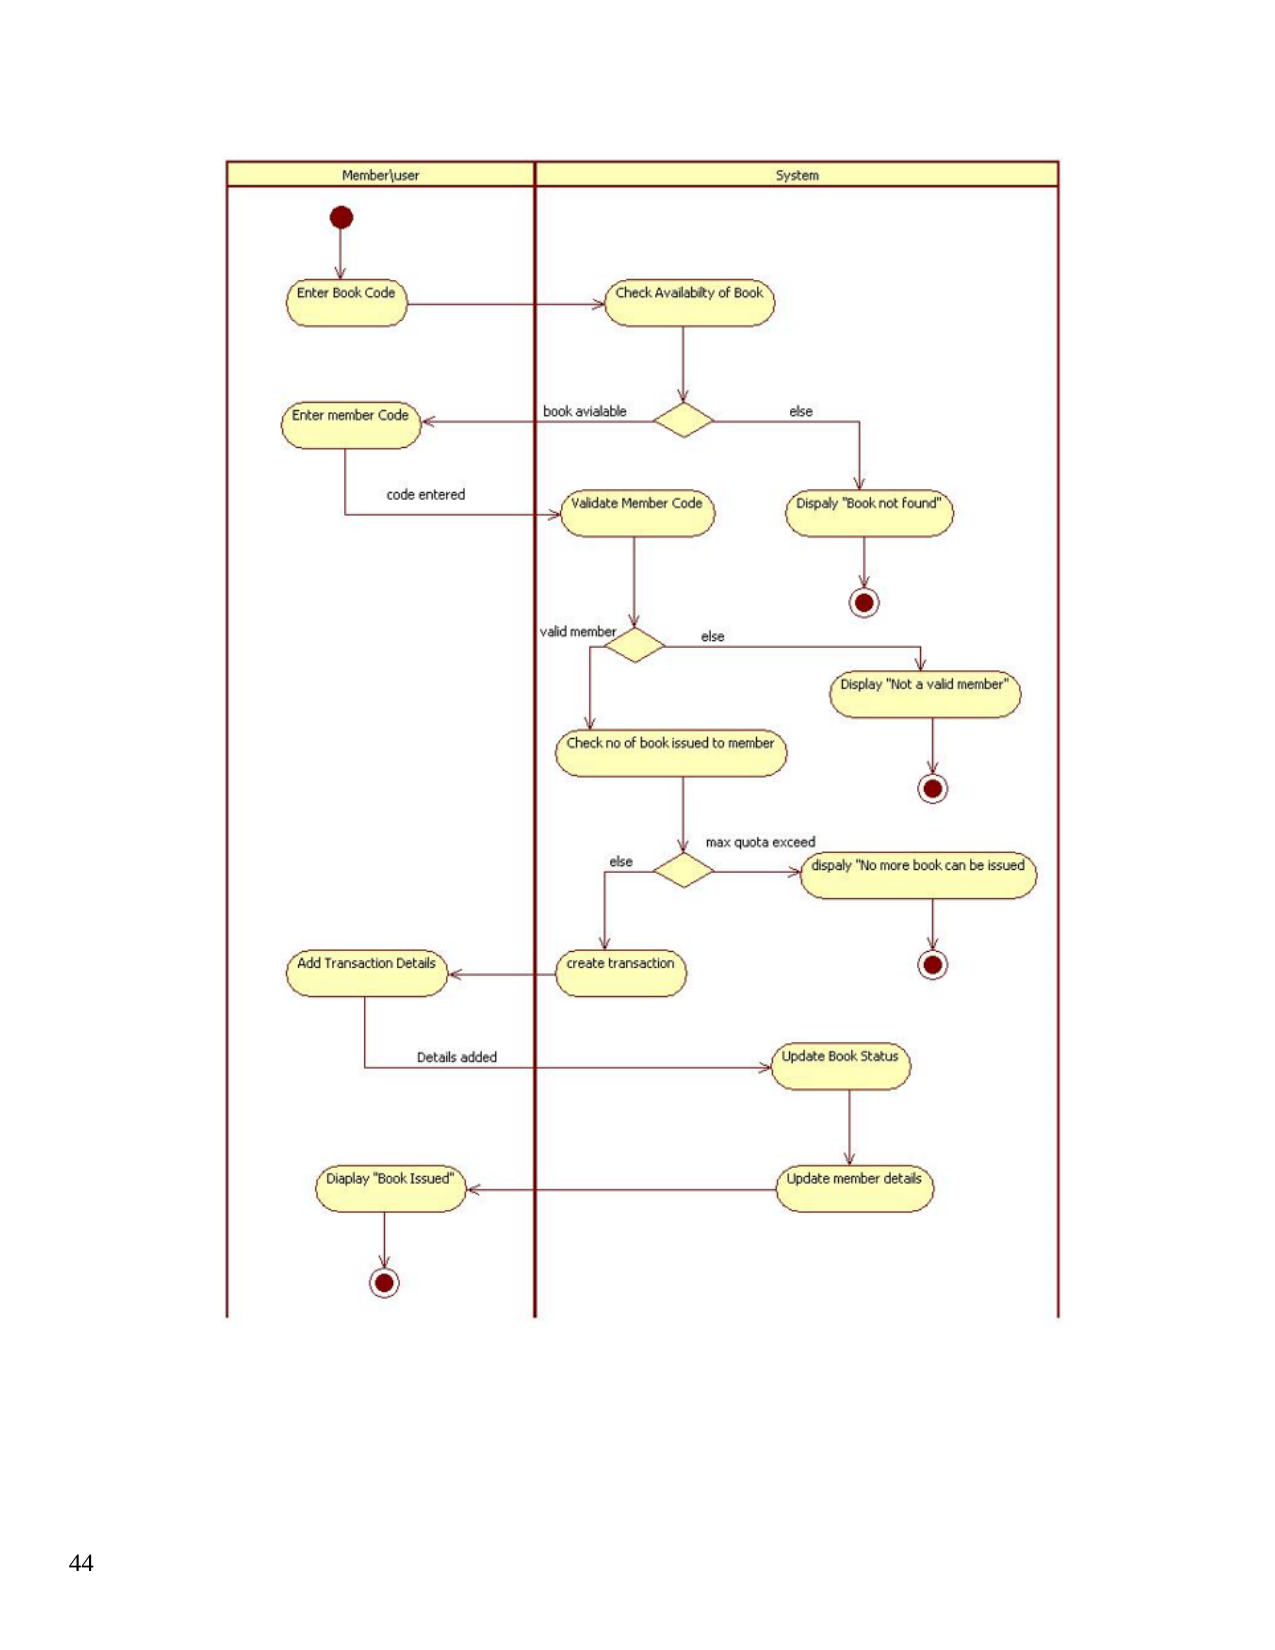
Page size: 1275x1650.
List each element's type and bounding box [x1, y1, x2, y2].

picture [212, 148, 1063, 1328]
